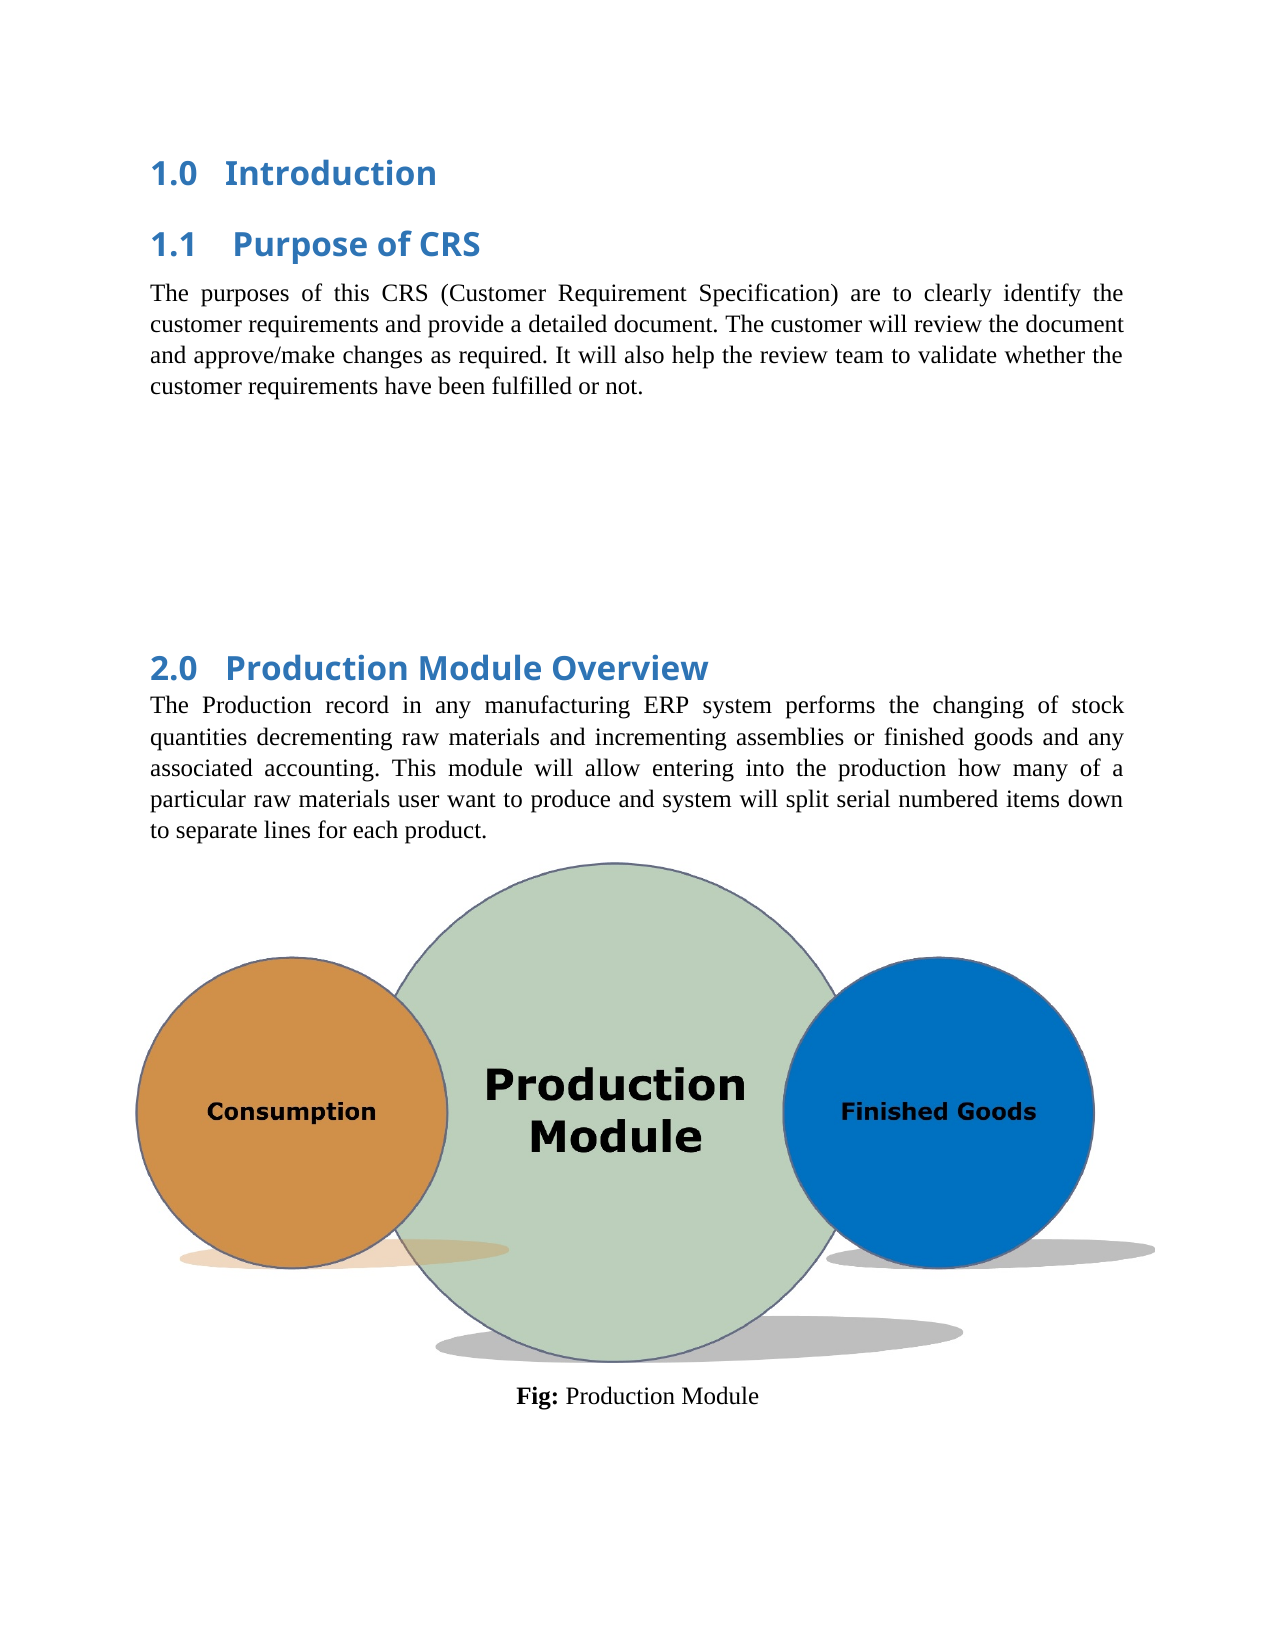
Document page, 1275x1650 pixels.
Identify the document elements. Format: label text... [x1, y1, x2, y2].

picture [135, 862, 1155, 1363]
text The purposes of this CRS (Customer Requirement Specification) are to clearly identify the customer requirements and provide a detailed document. The customer will review the document and approve/make changes as required. It will also help the review team to validate whether the customer requirements have been fulfilled or not. [150, 278, 1125, 400]
subtitle 1.1 Purpose of CRS [150, 220, 1125, 266]
subtitle Production Module Overview [150, 645, 1125, 691]
text Fig: Production Module [150, 1381, 1125, 1410]
text The Production record in any manufacturing ERP system performs the changing of stock quantities decrementing raw materials and incrementing assemblies or finished goods and any associated accounting. This module will allow entering into the production how many of a particular raw materials user want to produce and system will split serial numbered items down to separate lines for each product. [150, 691, 1125, 844]
subtitle Introduction [150, 150, 1125, 195]
